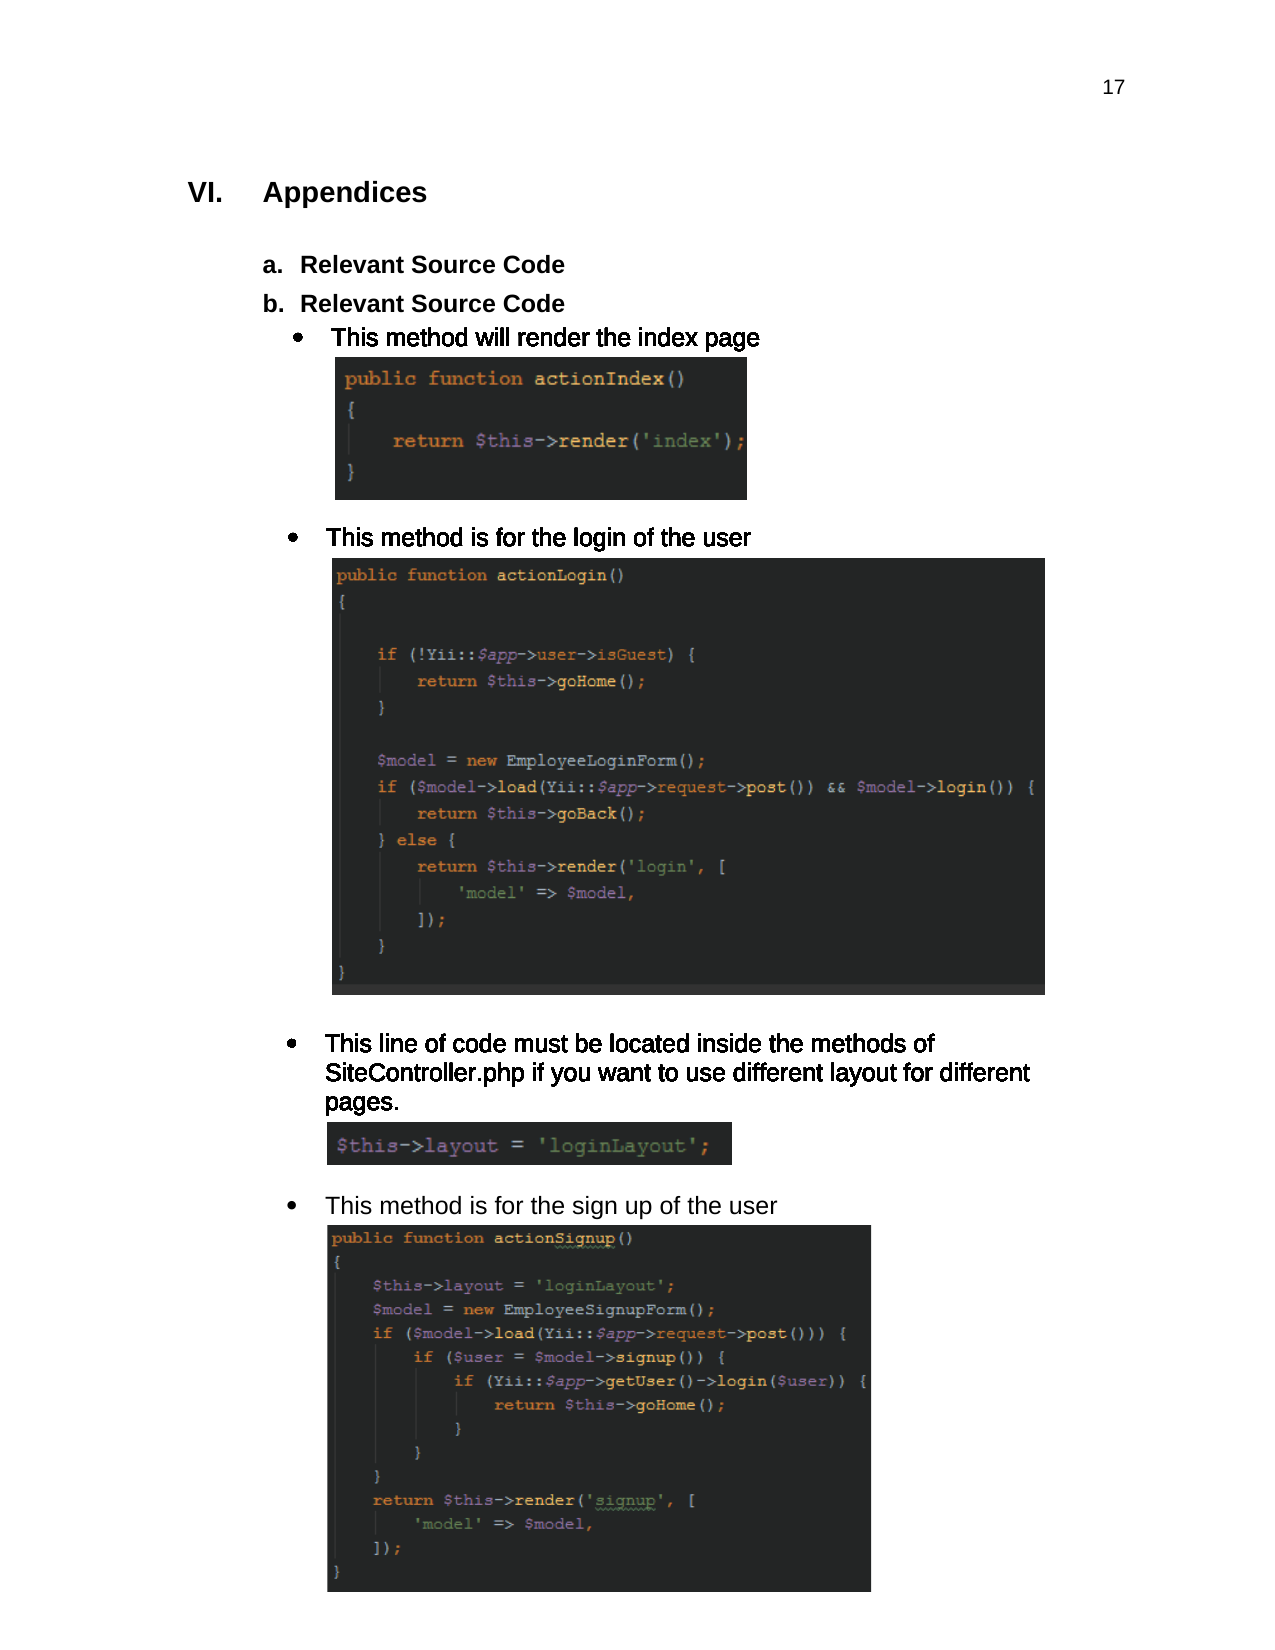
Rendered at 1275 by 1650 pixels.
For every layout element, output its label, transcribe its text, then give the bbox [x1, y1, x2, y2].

subtitle Appendices [187, 175, 1125, 208]
subtitle Relevant Source Code [262, 243, 1125, 278]
subtitle Relevant Source Code [262, 282, 1125, 318]
picture [327, 1225, 872, 1592]
picture [332, 558, 1045, 995]
picture [327, 1122, 732, 1165]
picture [335, 357, 747, 500]
